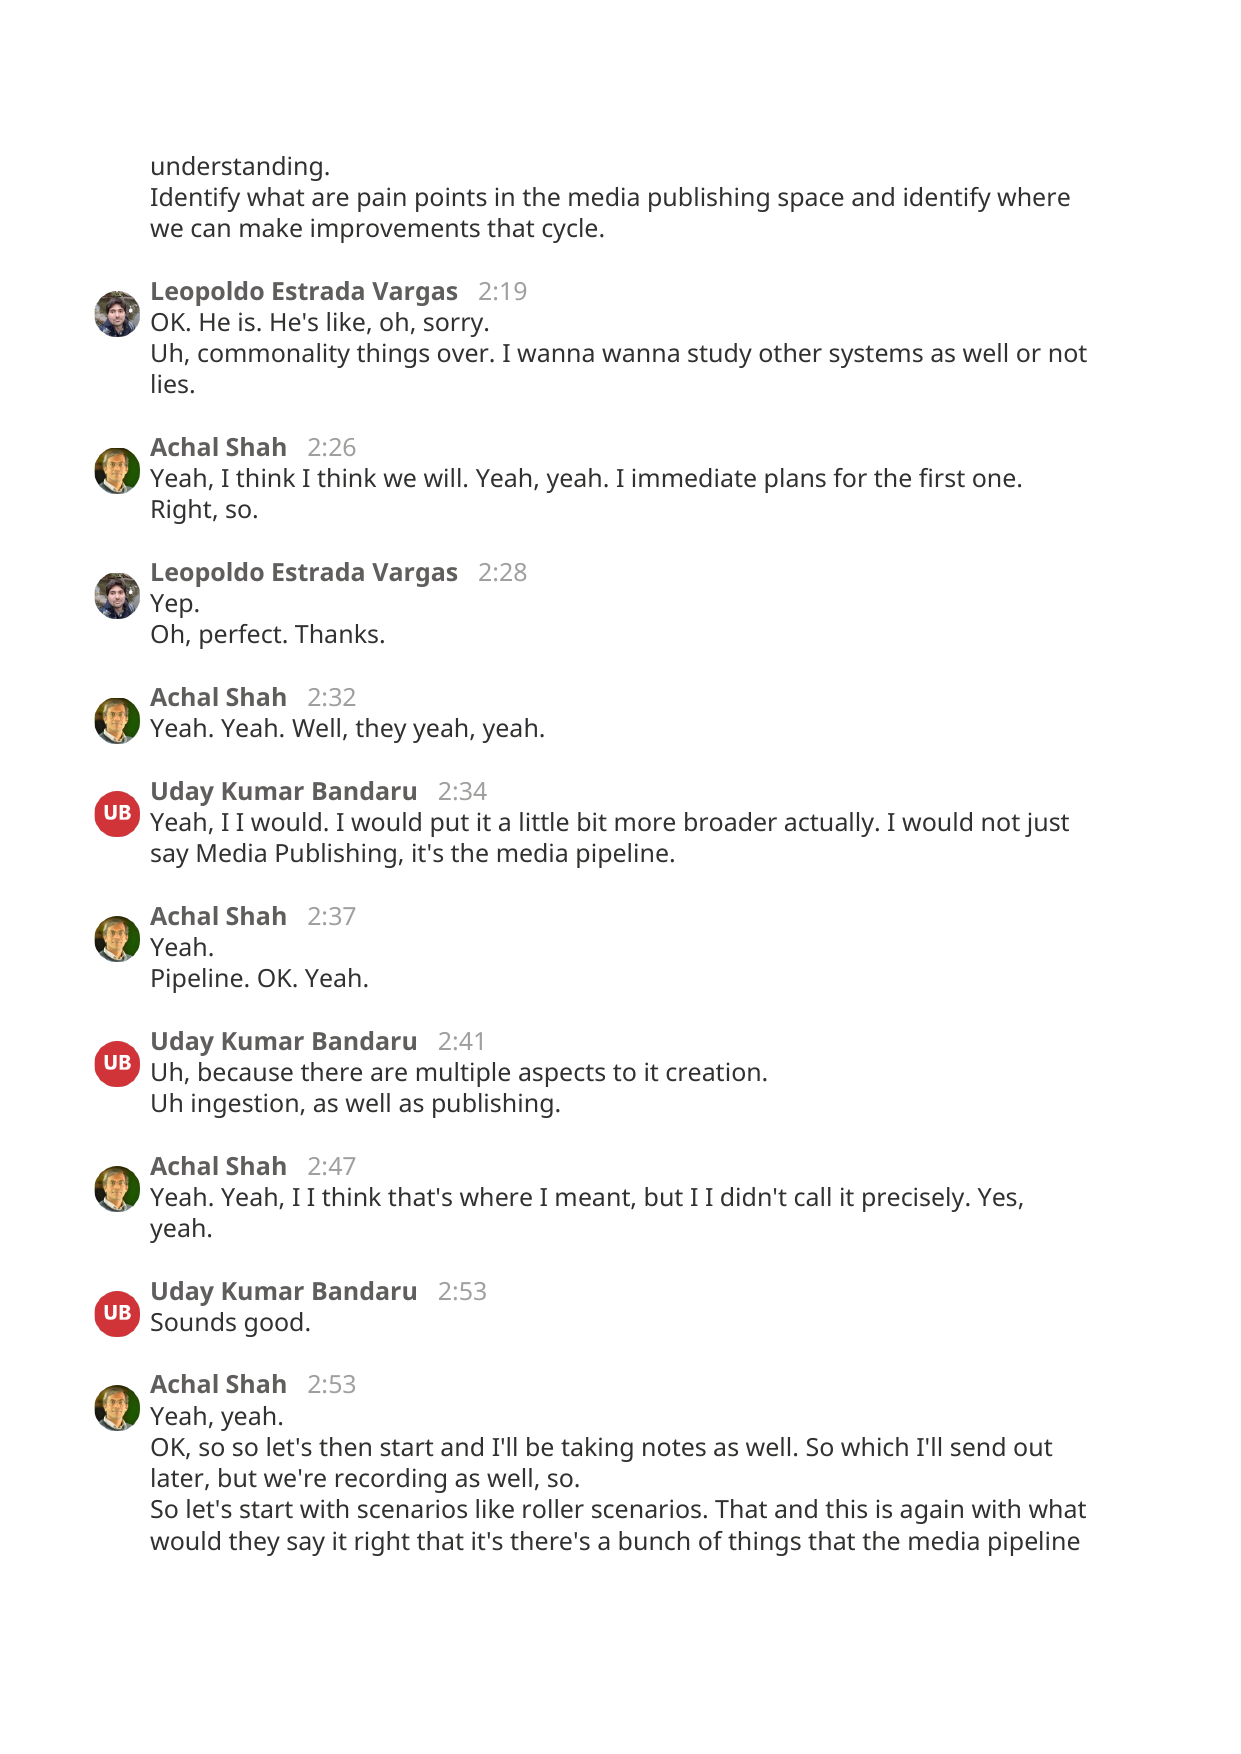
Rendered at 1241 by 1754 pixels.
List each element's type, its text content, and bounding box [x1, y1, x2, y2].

text Uday Kumar Bandaru 2:34 Yeah, I I would. I would put it a little bit more broader actually. I would not just say Media Publishing, it's the media pipeline. [150, 744, 1090, 869]
picture [94, 1166, 140, 1212]
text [150, 1337, 1090, 1556]
picture [94, 916, 140, 962]
text Leopoldo Estrada Vargas 2:19 OK. He is. He's like, oh, sorry. Uh, commonality things over. I wanna wanna study other systems as well or not lies. [150, 244, 1090, 400]
text Achal Shah 2:32 Yeah. Yeah. Well, they yeah, yeah. [150, 650, 1090, 744]
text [150, 150, 1090, 244]
text Achal Shah 2:26 Yeah, I think I think we will. Yeah, yeah. I immediate plans for the first one. Right, so. [150, 400, 1090, 525]
picture [94, 573, 140, 619]
picture [94, 1041, 140, 1087]
text Achal Shah 2:37 Yeah. Pipeline. OK. Yeah. [150, 869, 1090, 994]
picture [94, 291, 140, 337]
text Uday Kumar Bandaru 2:53 Sounds good. [150, 1244, 1090, 1337]
picture [94, 1385, 140, 1431]
picture [94, 791, 140, 837]
text Achal Shah 2:47 Yeah. Yeah, I I think that's where I meant, but I I didn't call it precisely. Yes, yeah. [150, 1119, 1090, 1244]
picture [94, 1291, 140, 1337]
picture [94, 448, 140, 494]
text Uday Kumar Bandaru 2:41 Uh, because there are multiple aspects to it creation. Uh ingestion, as well as publishing. [150, 994, 1090, 1119]
picture [94, 698, 140, 744]
text Leopoldo Estrada Vargas 2:28 Yep. Oh, perfect. Thanks. [150, 525, 1090, 650]
